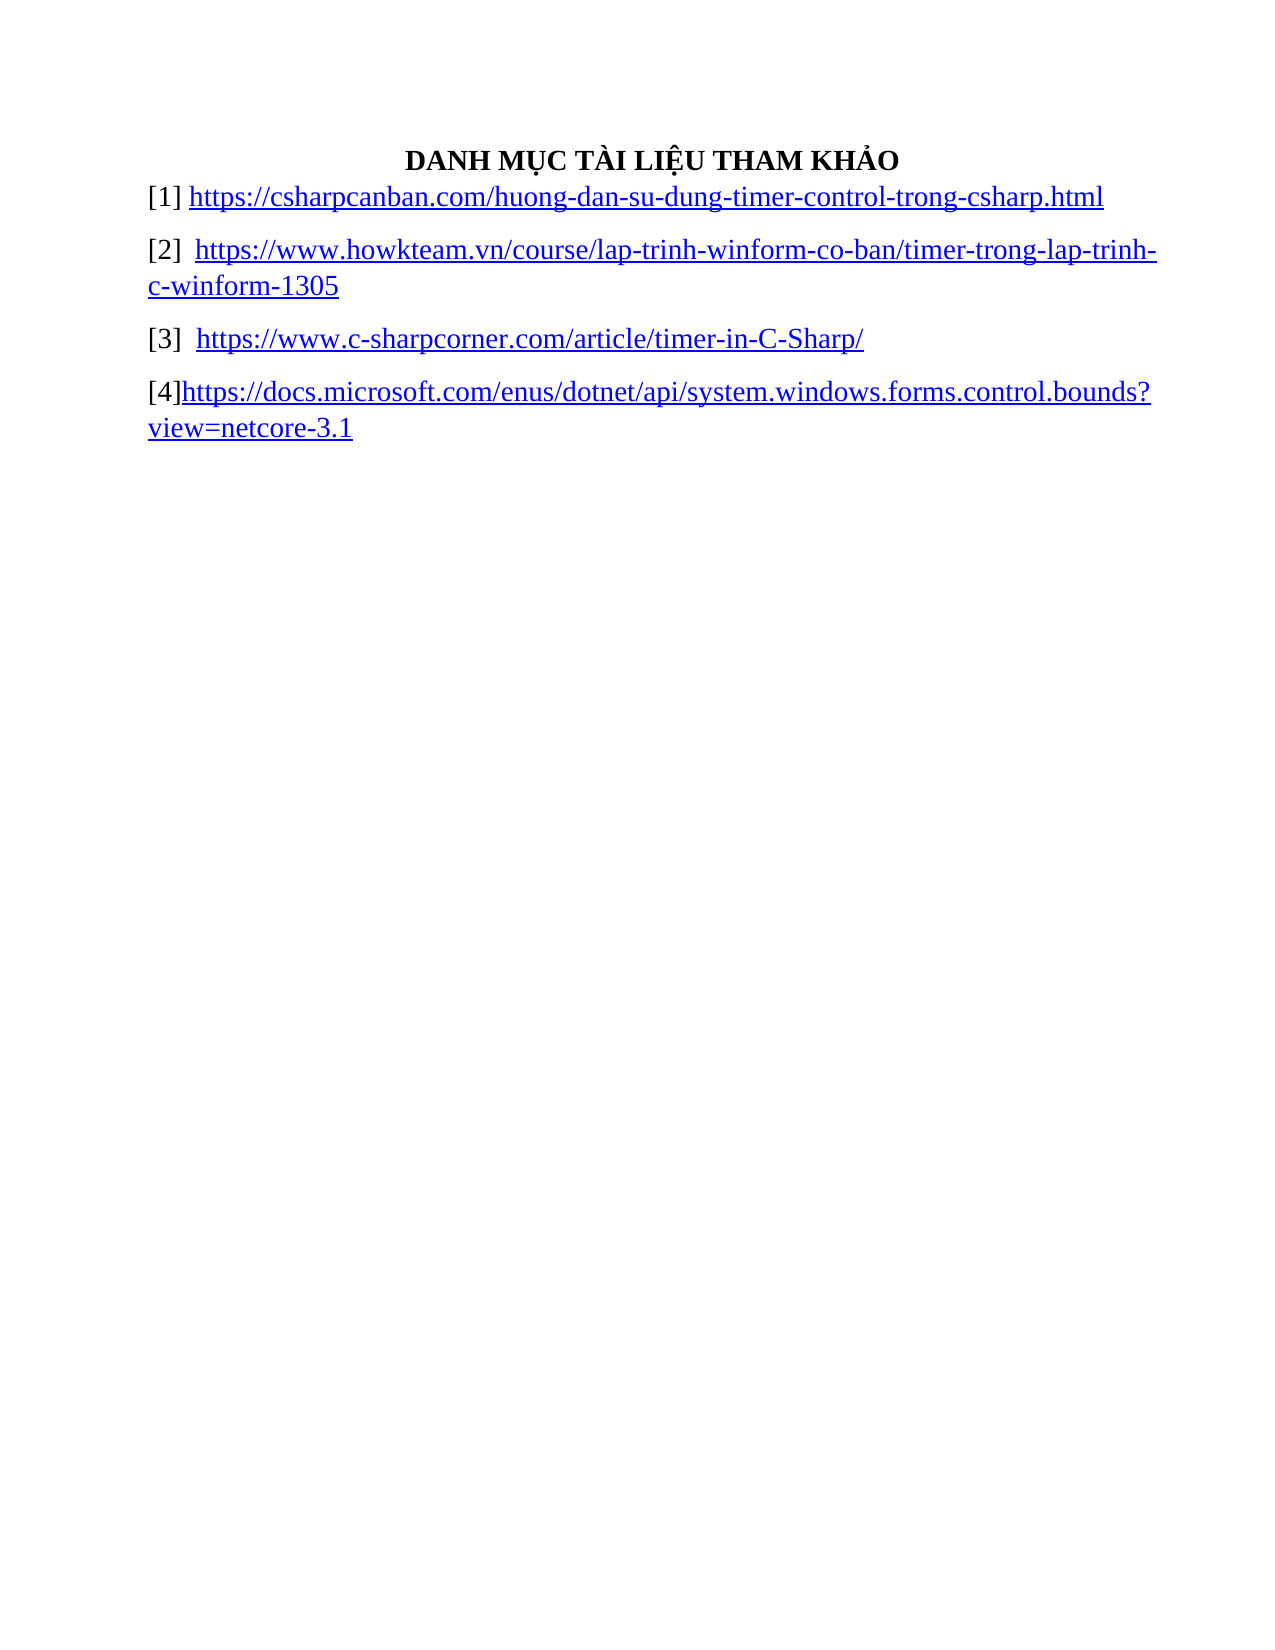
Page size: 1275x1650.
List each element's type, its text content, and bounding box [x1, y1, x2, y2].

text [1] https://csharpcanban.com/huong-dan-su-dung-timer-control-trong-csharp.html [148, 179, 1157, 213]
text [2] https://www.howkteam.vn/course/lap-trinh-winform-co-ban/timer-trong-lap-trinh-c-winform-1305 [148, 232, 1157, 302]
text [3] https://www.c-sharpcorner.com/article/timer-in-C-Sharp/ [148, 321, 1157, 354]
subtitle DANH MỤC TÀI LIỆU THAM KHẢO [148, 143, 1157, 177]
text [4]https://docs.microsoft.com/enus/dotnet/api/system.windows.forms.control.bounds?view=netcore-3.1 [148, 374, 1157, 443]
